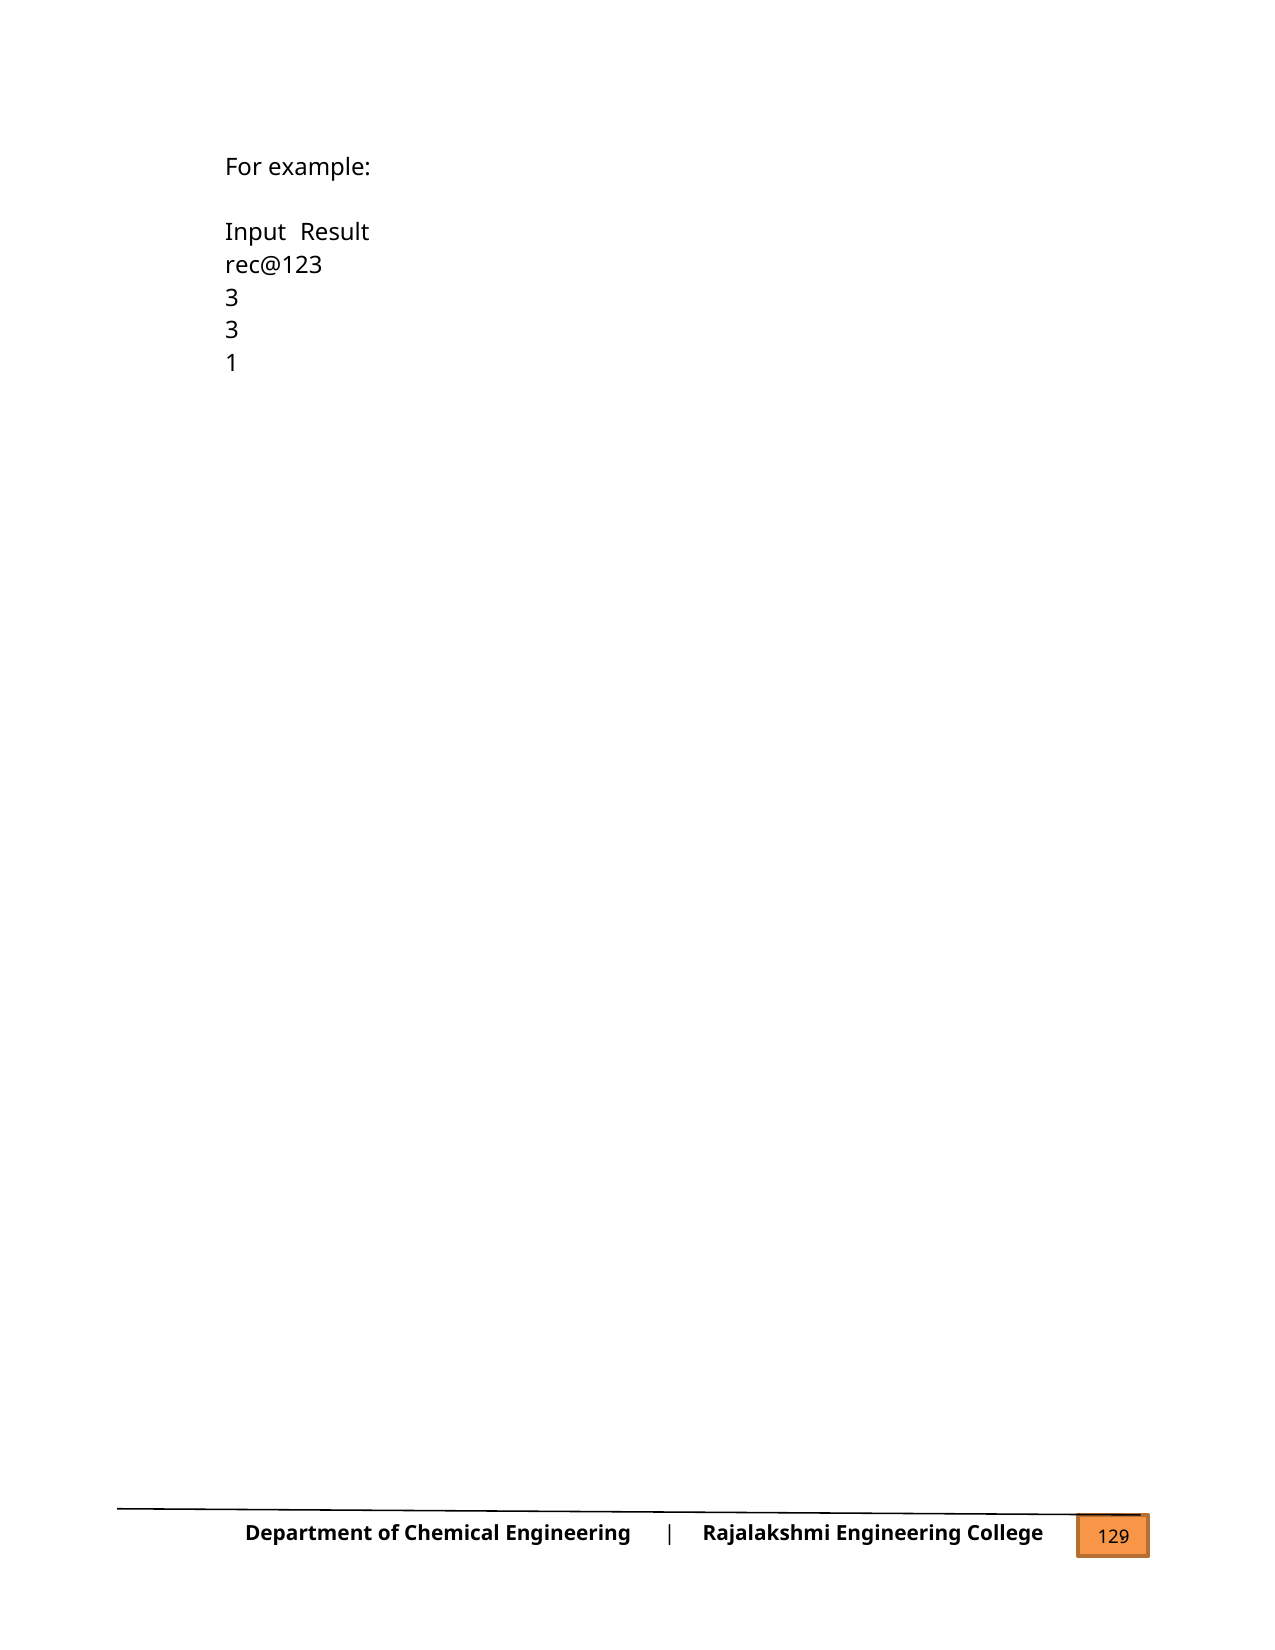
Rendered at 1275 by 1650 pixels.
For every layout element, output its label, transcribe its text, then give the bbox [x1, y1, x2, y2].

text 3 [225, 280, 1125, 313]
text Input Result [225, 215, 1125, 248]
text 3 [225, 313, 1125, 346]
text For example: [225, 150, 1125, 183]
text 1 [225, 346, 1125, 378]
text rec@123 [225, 248, 1125, 280]
